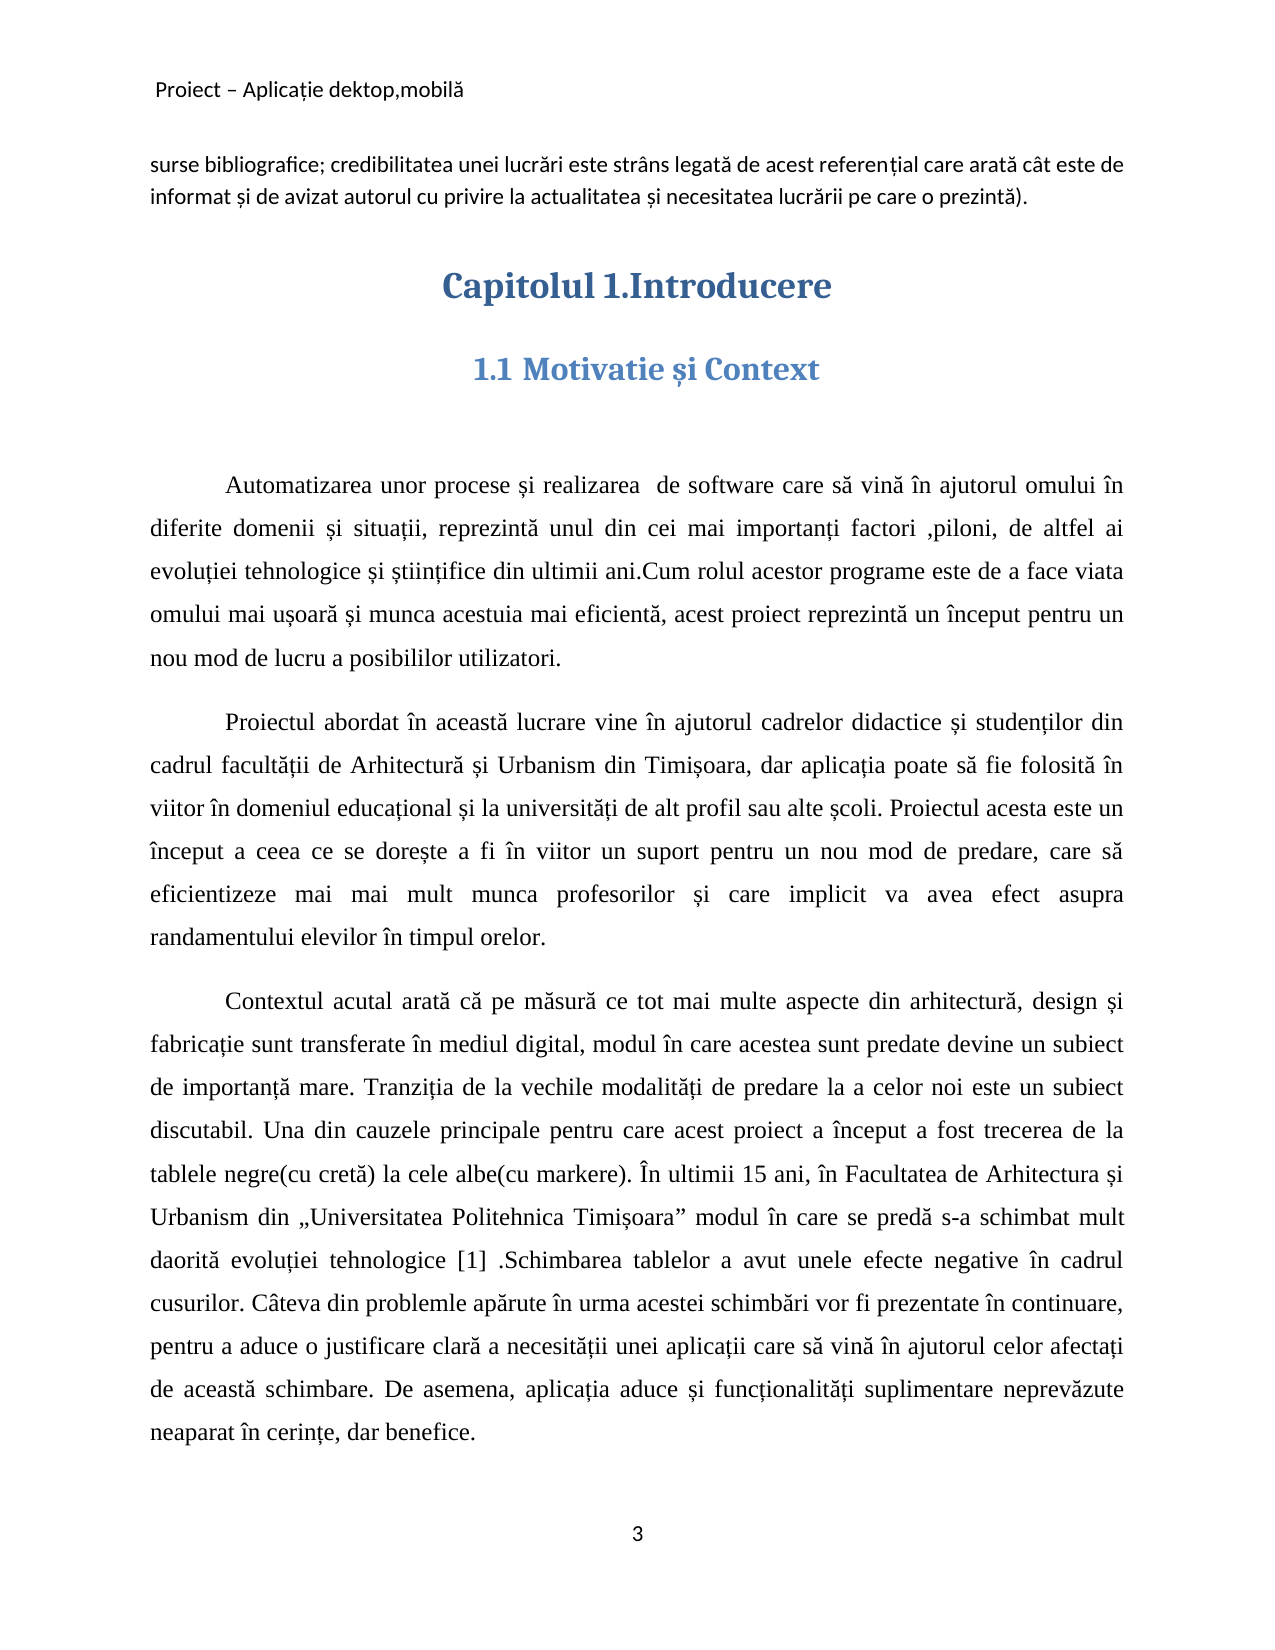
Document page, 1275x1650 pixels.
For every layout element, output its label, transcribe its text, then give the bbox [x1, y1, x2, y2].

subtitle Motivatie și Context [169, 350, 1125, 388]
text Automatizarea unor procese și realizarea de software care să vină în ajutorul omului în diferite domenii și situații, reprezintă unul din cei mai importanți factori ,piloni, de altfel ai evoluției tehnologice și științifice din ultimii ani.Cum rolul acestor programe este de a face viata omului mai ușoară și munca acestuia mai eficientă, acest proiect reprezintă un început pentru un nou mod de lucru a posibililor utilizatori. [150, 470, 1125, 671]
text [150, 150, 1125, 210]
subtitle Capitolul 1.Introducere [150, 264, 1125, 307]
text Contextul acutal arată că pe măsură ce tot mai multe aspecte din arhitectură, design și fabricație sunt transferate în mediul digital, modul în care acestea sunt predate devine un subiect de importanță mare. Tranziția de la vechile modalități de predare la a celor noi este un subiect discutabil. Una din cauzele principale pentru care acest proiect a început a fost trecerea de la tablele negre(cu cretă) la cele albe(cu markere). În ultimii 15 ani, în Facultatea de Arhitectura și Urbanism din „Universitatea Politehnica Timișoara” modul în care se predă s-a schimbat mult daorită evoluției tehnologice [1] .Schimbarea tablelor a avut unele efecte negative în cadrul cusurilor. Câteva din problemle apărute în urma acestei schimbări vor fi prezentate în continuare, pentru a aduce o justificare clară a necesității unei aplicații care să vină în ajutorul celor afectați de această schimbare. De asemena, aplicația aduce și funcționalități suplimentare neprevăzute neaparat în cerințe, dar benefice. [150, 986, 1125, 1446]
text Proiectul abordat în această lucrare vine în ajutorul cadrelor didactice și studenților din cadrul facultății de Arhitectură și Urbanism din Timișoara, dar aplicația poate să fie folosită în viitor în domeniul educațional și la universități de alt profil sau alte școli. Proiectul acesta este un început a ceea ce se dorește a fi în viitor un suport pentru un nou mod de predare, care să eficientizeze mai mai mult munca profesorilor și care implicit va avea efect asupra randamentului elevilor în timpul orelor. [150, 707, 1125, 951]
